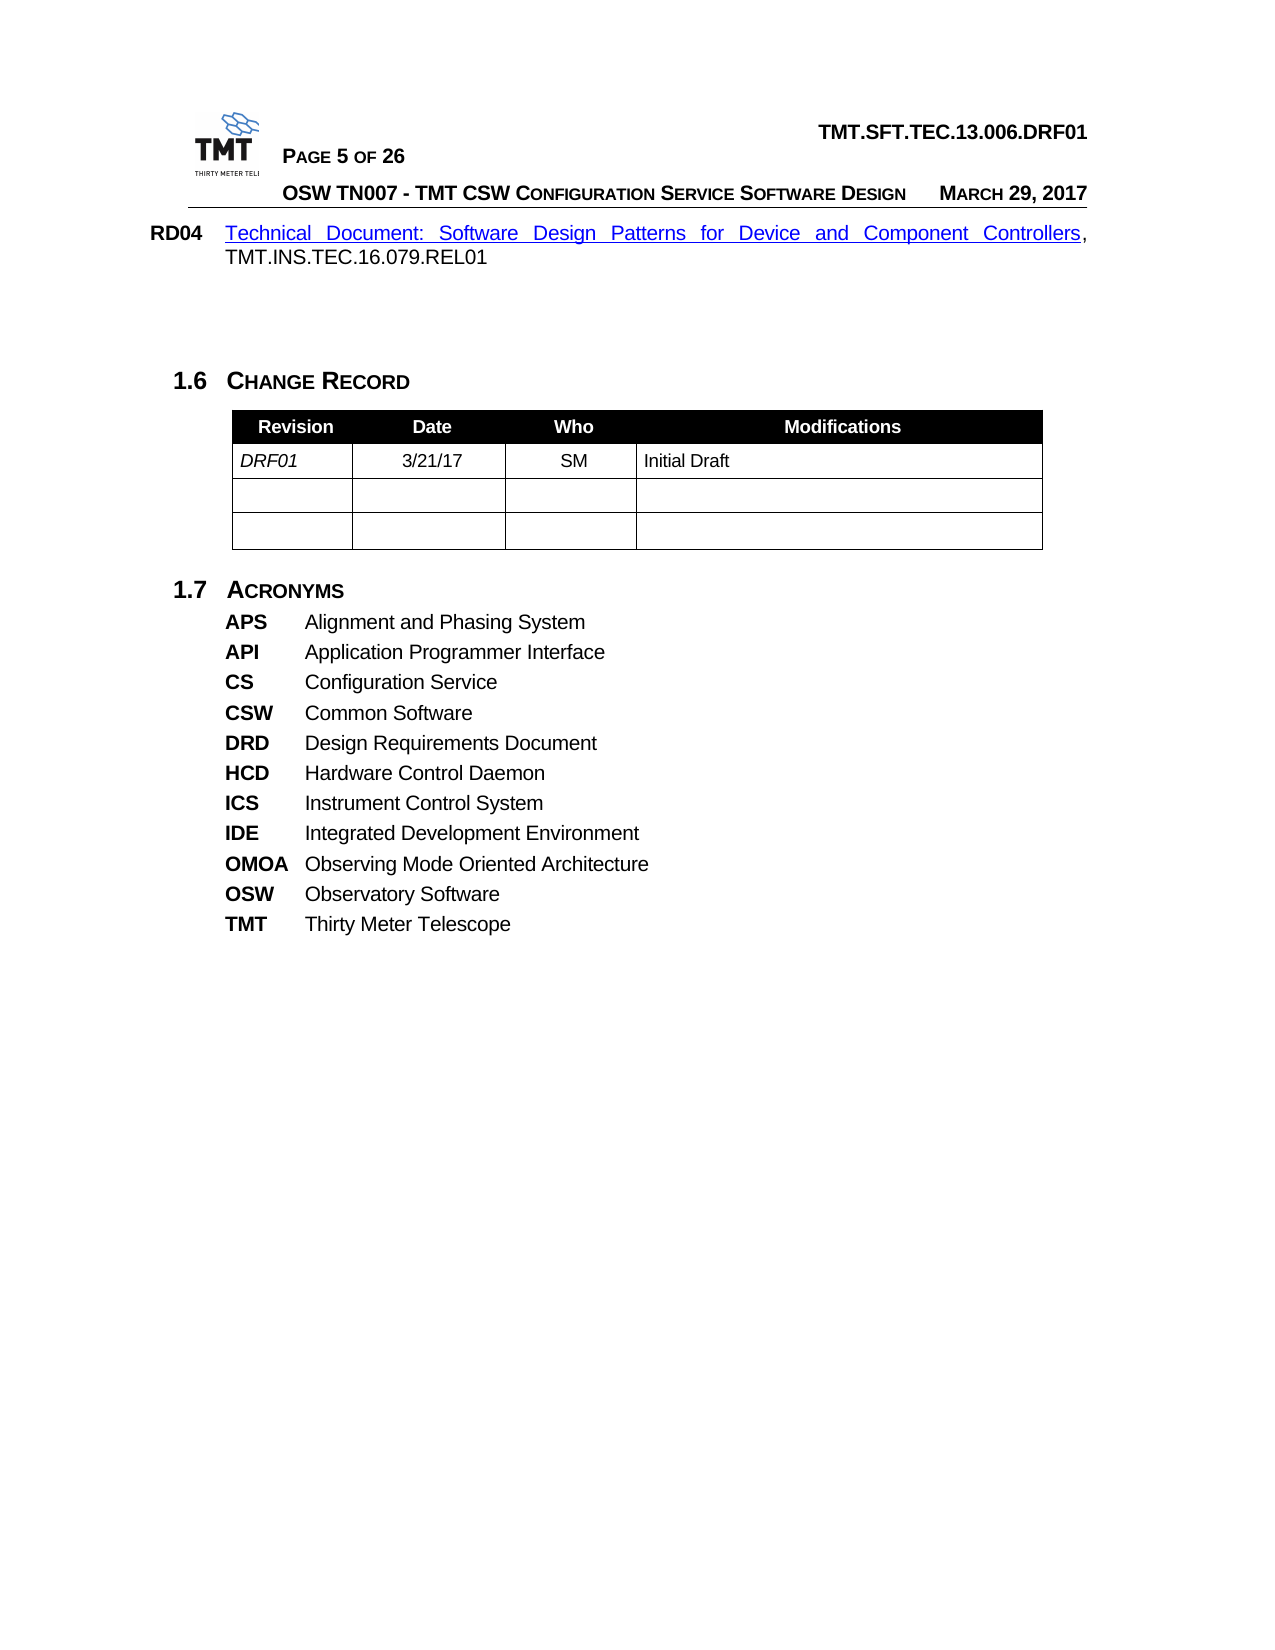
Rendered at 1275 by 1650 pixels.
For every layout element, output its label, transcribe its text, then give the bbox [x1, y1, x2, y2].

text HCD Hardware Control Daemon [225, 761, 1087, 785]
text ICS Instrument Control System [225, 791, 1087, 815]
subtitle Acronyms [207, 575, 1087, 603]
table_cell SM [506, 444, 636, 478]
table_header Modifications [637, 411, 1042, 443]
text CS Configuration Service [225, 670, 1087, 694]
text DRD Design Requirements Document [225, 731, 1087, 754]
text API Application Programmer Interface [225, 640, 1087, 664]
table_header Date [353, 411, 505, 443]
text TMT Thirty Meter Telescope [225, 912, 1087, 936]
table_cell [637, 479, 1042, 512]
text IDE Integrated Development Environment [225, 821, 1087, 845]
table_cell [506, 479, 636, 512]
text Technical Document: Software Design Patterns for Device and Component Controllers, TMT.INS.TEC.16.079.REL01 [150, 221, 1087, 268]
table_cell [233, 513, 352, 549]
table_cell [353, 479, 505, 512]
text CSW Common Software [225, 700, 1087, 724]
picture [195, 112, 259, 176]
table_cell [637, 513, 1042, 549]
table_cell Initial Draft [637, 444, 1042, 478]
subtitle Change Record [207, 366, 1087, 395]
table_header Revision [233, 411, 352, 443]
table_header Who [506, 411, 636, 443]
table_cell [233, 479, 352, 512]
table_cell [353, 513, 505, 549]
text OSW Observatory Software [225, 882, 1087, 906]
text APS Alignment and Phasing System [225, 610, 1087, 634]
table_cell 3/21/17 [353, 444, 505, 478]
table_cell [506, 513, 636, 549]
text OMOA Observing Mode Oriented Architecture [225, 851, 1087, 875]
table_cell DRF01 [233, 444, 352, 478]
